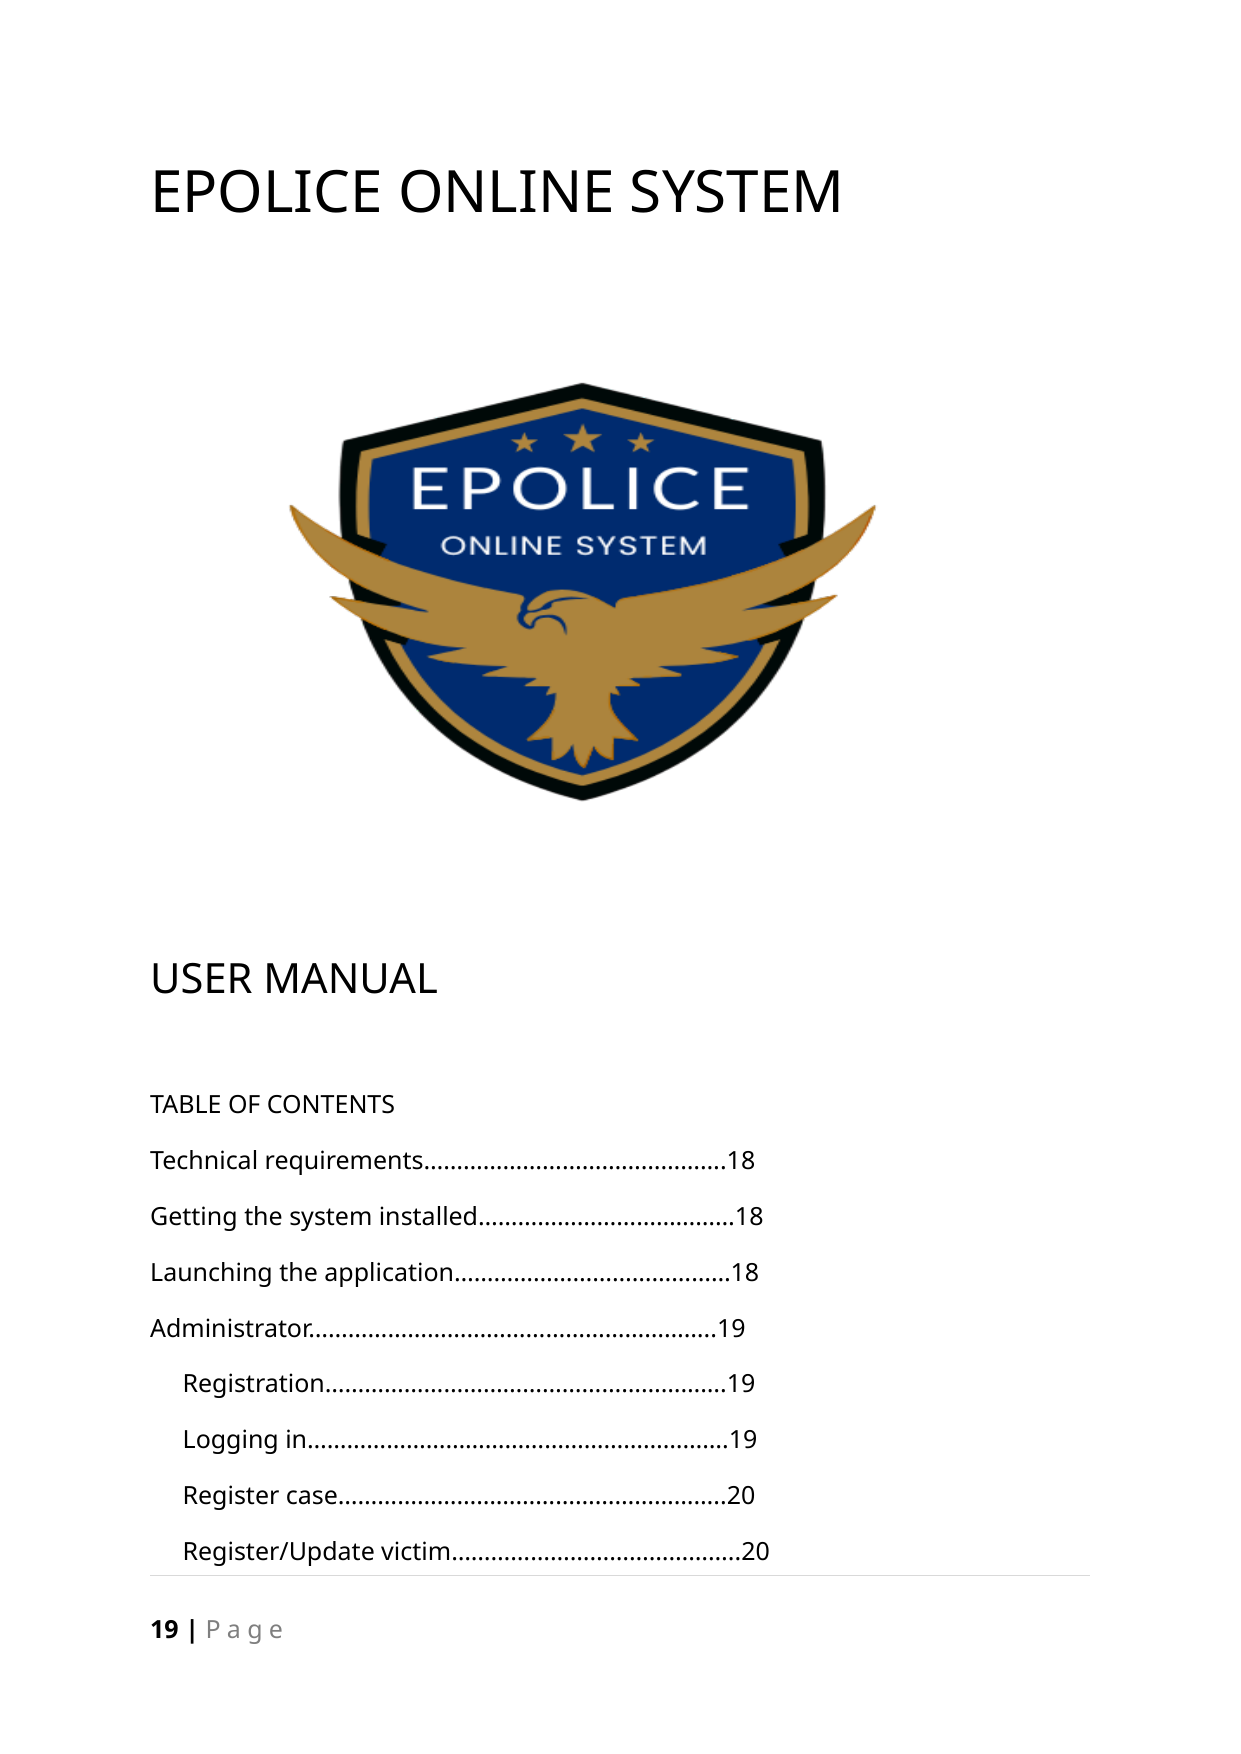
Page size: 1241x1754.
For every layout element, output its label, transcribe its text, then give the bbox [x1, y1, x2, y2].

text Technical requirements……………………………………….18 [150, 1143, 1090, 1177]
text Launching the application……………………………………18 [150, 1254, 1090, 1288]
text Register/Update victim……………………………………..20 [150, 1533, 1090, 1568]
text Getting the system installed…………………………………18 [150, 1198, 1090, 1233]
text EPOLICE ONLINE SYSTEM [150, 150, 1090, 229]
text Logging in……………………………………………………….19 [150, 1422, 1090, 1456]
text Registration…………………………………………………….19 [150, 1366, 1090, 1400]
text USER MANUAL [150, 949, 1090, 1006]
text TABLE OF CONTENTS [150, 1087, 1090, 1121]
text Register case…………………………………………………..20 [150, 1478, 1090, 1512]
text Administrator……………………………………………………..19 [150, 1310, 1090, 1344]
picture [150, 258, 1016, 928]
